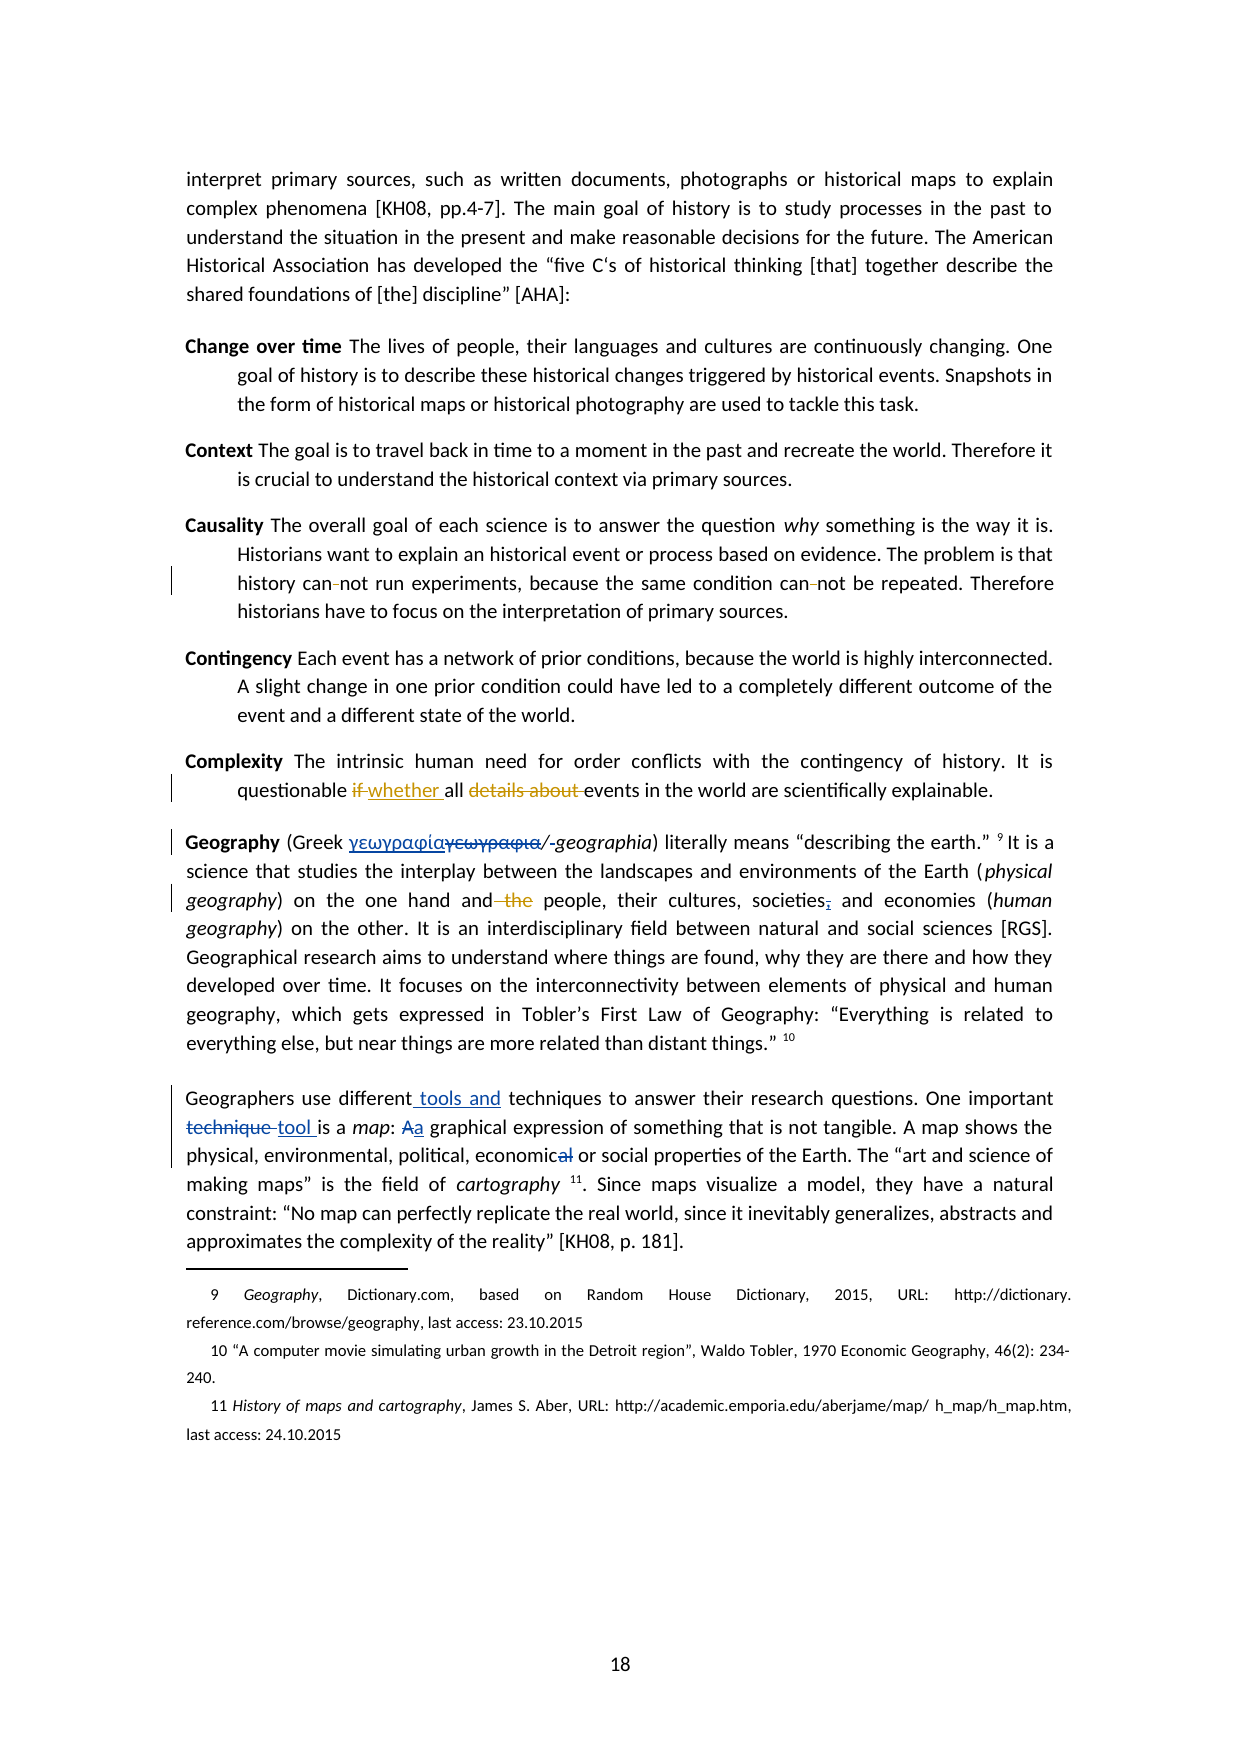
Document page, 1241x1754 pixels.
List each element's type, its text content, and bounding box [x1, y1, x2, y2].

text Geographers use different techniques to answer their research questions. One important is a map: graphical expression of something that is not tangible. A map shows the physical, environmental, political, economic or social properties of the Earth. The “art and science of making maps” is the field of cartography . Since maps visualize a model, they have a natural constraint: “No map can perfectly replicate the real world, since it inevitably generalizes, abstracts and approximates the complexity of the reality” [KH08, p. 181]. [185, 1085, 1054, 1254]
text Geography (Greek /geographia) literally means “describing the earth.” It is a science that studies the interplay between the landscapes and environments of the Earth (physical geography) on the one hand and people, their cultures, societies and economies (human geography) on the other. It is an interdisciplinary field between natural and social sciences [RGS]. Geographical research aims to understand where things are found, why they are there and how they developed over time. It focuses on the interconnectivity between elements of physical and human geography, which gets expressed in Tobler’s First Law of Geography: “Everything is related to everything else, but near things are more related than distant things.” [185, 829, 1054, 1055]
text Change over time The lives of people, their languages and cultures are continuously changing. One goal of history is to describe these historical changes triggered by historical events. Snapshots in the form of historical maps or historical photography are used to tackle this task. [185, 334, 1054, 416]
text Complexity The intrinsic human need for order conflicts with the contingency of history. It is questionable all events in the world are scientifically explainable. [185, 748, 1054, 802]
text Context The goal is to travel back in time to a moment in the past and recreate the world. Therefore it is crucial to understand the historical context via primary sources. [185, 437, 1054, 491]
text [185, 167, 1054, 307]
text Causality The overall goal of each science is to answer the question why something is the way it is. Historians want to explain an historical event or process based on evidence. The problem is that history cannot run experiments, because the same condition cannot be repeated. Therefore historians have to focus on the interpretation of primary sources. [185, 512, 1054, 624]
text Contingency Each event has a network of prior conditions, because the world is highly interconnected. A slight change in one prior condition could have led to a completely different outcome of the event and a different state of the world. [185, 645, 1054, 727]
